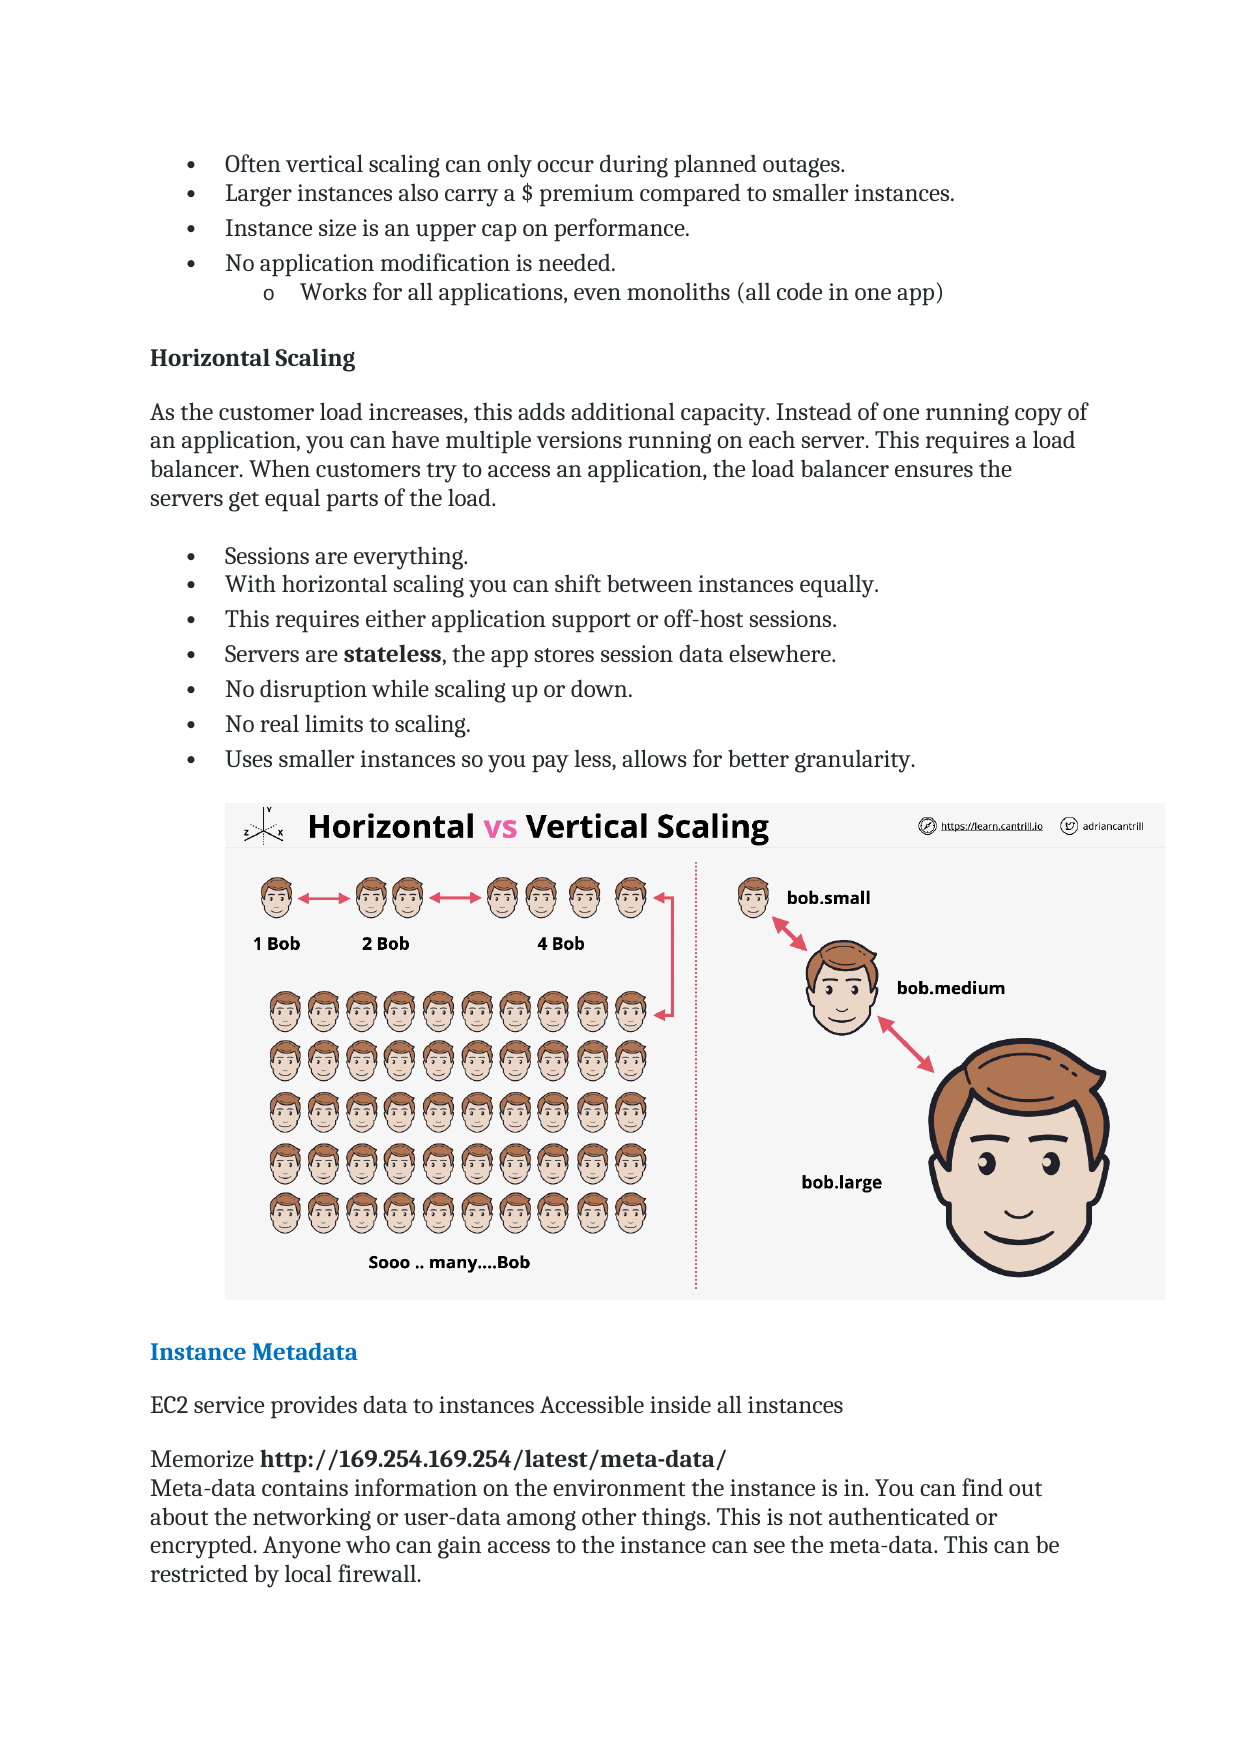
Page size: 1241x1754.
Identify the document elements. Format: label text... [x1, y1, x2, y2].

list Uses smaller instances so you pay less, allows for better granularity. [187, 745, 1090, 774]
list No disruption while scaling up or down. [187, 675, 1090, 704]
picture [225, 803, 1166, 1300]
text As the customer load increases, this adds additional capacity. Instead of one running copy of an application, you can have multiple versions running on each server. This requires a load balancer. When customers try to access an application, the load balancer ensures the servers get equal parts of the load. [150, 397, 1090, 512]
text Meta-data contains information on the environment the instance is in. You can find out about the networking or user-data among other things. This is not authenticated or encrypted. Anyone who can gain access to the instance can see the meta-data. This can be restricted by local firewall. [150, 1474, 1090, 1589]
text Instance Metadata [150, 1337, 1090, 1366]
list No application modification is needed. [187, 249, 1090, 277]
text EC2 service provides data to instances Accessible inside all instances [150, 1391, 1090, 1420]
list Works for all applications, even monoliths (all code in one app) [262, 277, 1090, 306]
list Servers are stateless, the app stores session data elsewhere. [187, 640, 1090, 669]
list No real limits to scaling. [187, 710, 1090, 739]
text Horizontal Scaling [150, 344, 1090, 372]
list Larger instances also carry a $ premium compared to smaller instances. [187, 179, 1090, 207]
list With horizontal scaling you can shift between instances equally. [187, 570, 1090, 599]
list Often vertical scaling can only occur during planned outages. [187, 150, 1090, 179]
list Instance size is an upper cap on performance. [187, 214, 1090, 242]
list Sessions are everything. [187, 542, 1090, 570]
list This requires either application support or off-host sessions. [187, 605, 1090, 634]
text Memorize http://169.254.169.254/latest/meta-data/ [150, 1445, 1090, 1474]
